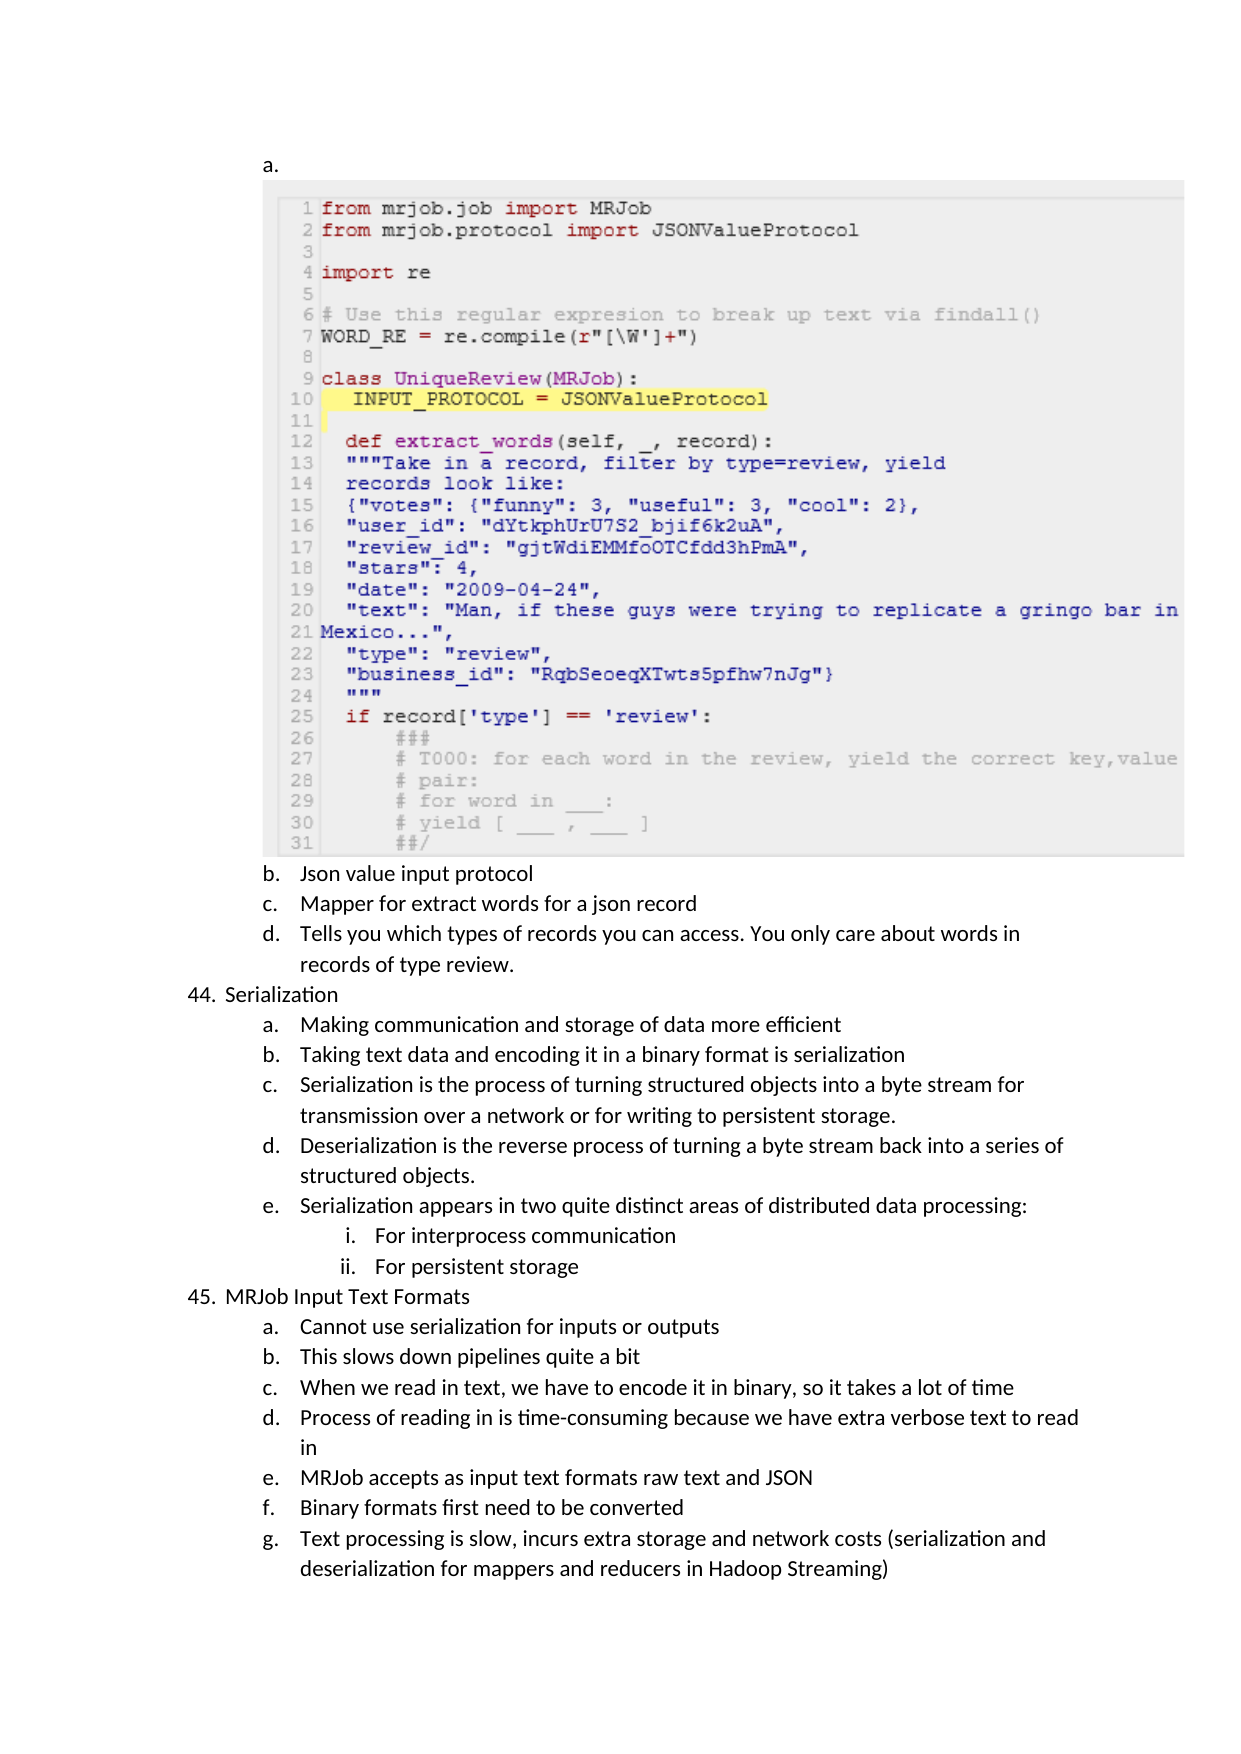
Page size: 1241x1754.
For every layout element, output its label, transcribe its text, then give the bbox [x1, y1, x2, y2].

list When we read in text, we have to encode it in binary, so it takes a lot of time [262, 1373, 1090, 1401]
list Json value input protocol [262, 859, 1090, 887]
list Tells you which types of records you can access. You only care about words in records of type review. [262, 919, 1090, 978]
list Text processing is slow, incurs extra storage and network costs (serialization and deserialization for mappers and reducers in Hadoop Streaming) [262, 1524, 1090, 1582]
list Process of reading in is time-consuming because we have extra verbose text to read in [262, 1403, 1090, 1461]
list MRJob accepts as input text formats raw text and JSON [262, 1463, 1090, 1491]
list For interprocess communication [356, 1222, 1090, 1249]
list For persistent storage [356, 1252, 1090, 1280]
list Cannot use serialization for inputs or outputs [262, 1312, 1090, 1340]
list Binary formats first need to be converted [262, 1493, 1090, 1521]
list Serialization is the process of turning structured objects into a byte stream for transmission over a network or for writing to persistent storage. [262, 1071, 1090, 1129]
picture [262, 180, 1185, 857]
list Making communication and storage of data more efficient [262, 1010, 1090, 1038]
list Deserialization is the reverse process of turning a byte stream back into a series of structured objects. [262, 1131, 1090, 1189]
list This slows down pipelines quite a bit [262, 1342, 1090, 1370]
list Serialization [187, 980, 1090, 1008]
list Mapper for extract words for a json record [262, 889, 1090, 917]
list Taking text data and encoding it in a binary format is serialization [262, 1040, 1090, 1068]
list MRJob Input Text Formats [187, 1282, 1090, 1310]
list Serialization appears in two quite distinct areas of distributed data processing: [262, 1191, 1090, 1219]
